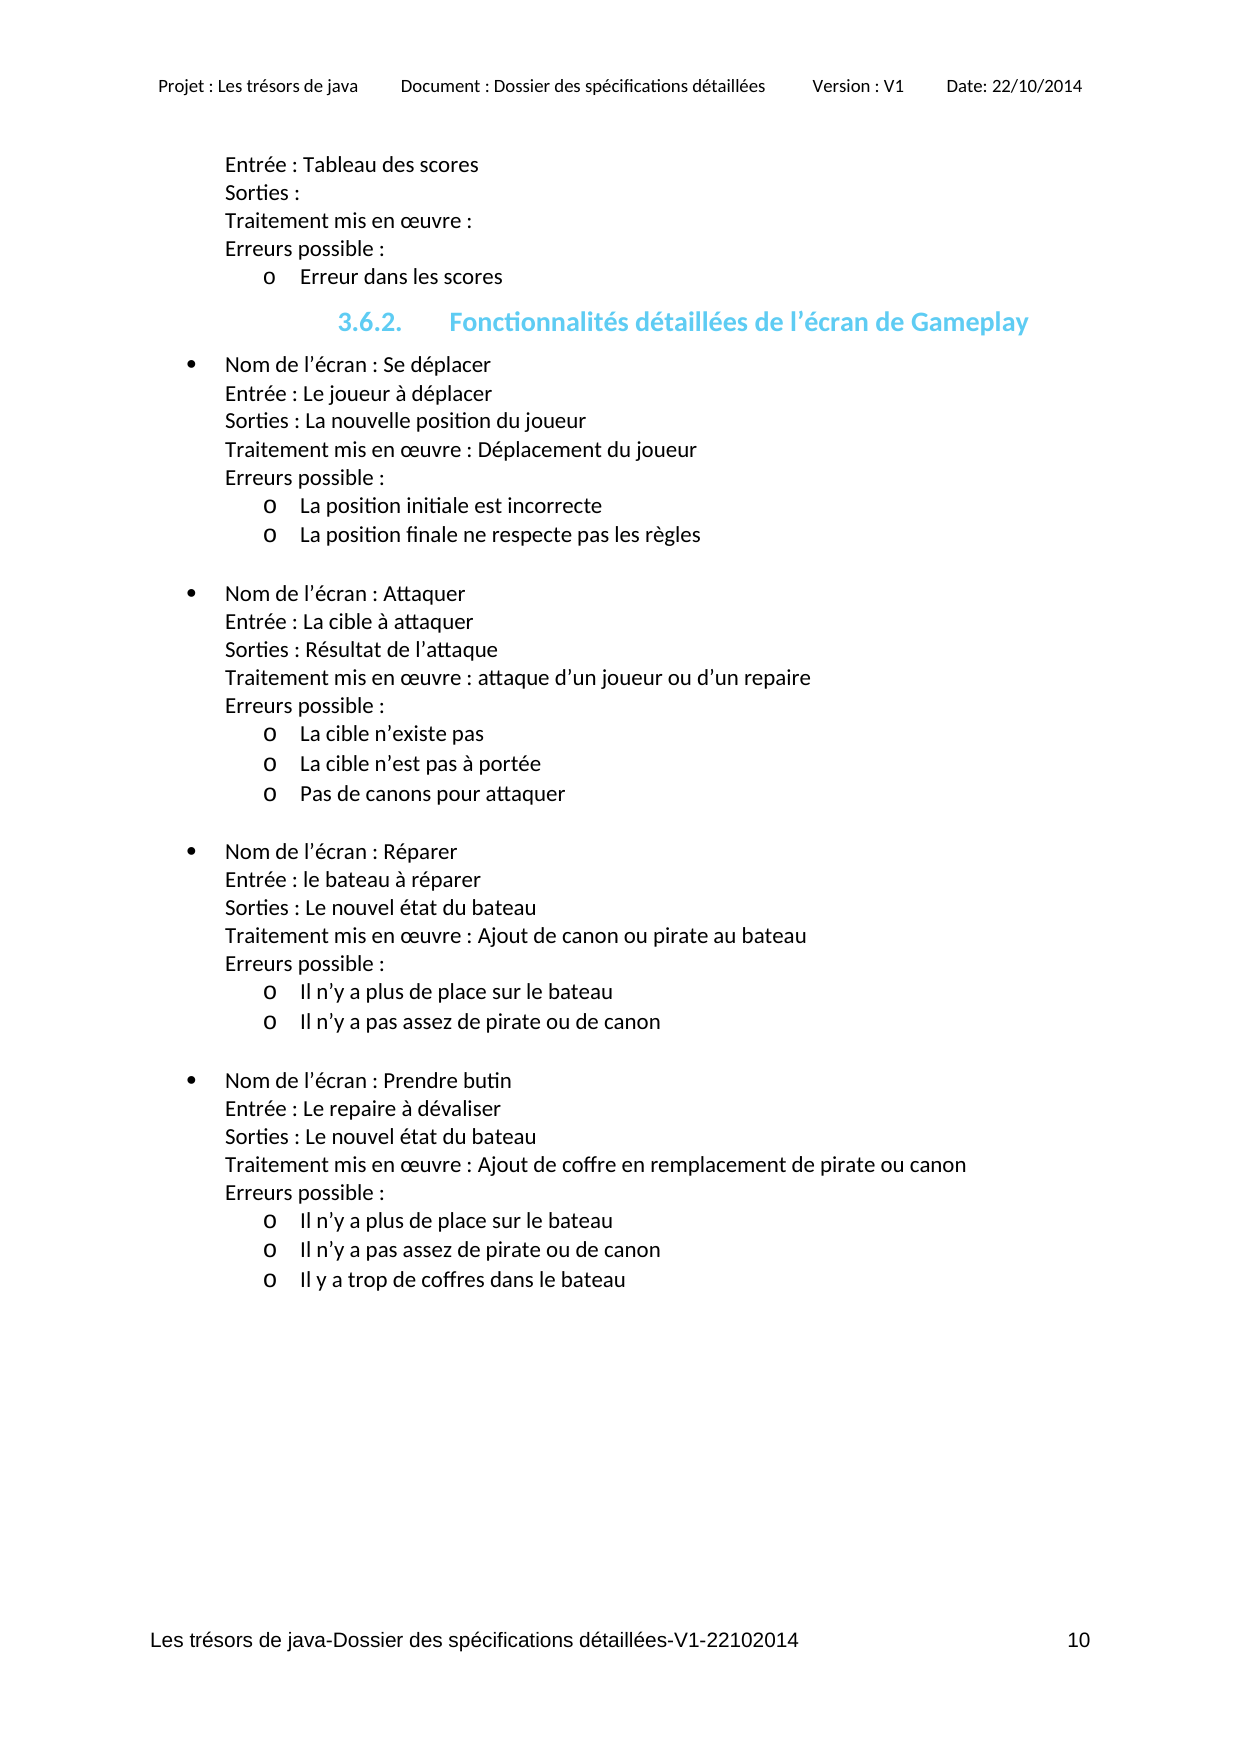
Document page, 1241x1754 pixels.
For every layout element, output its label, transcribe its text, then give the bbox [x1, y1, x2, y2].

list Pas de canons pour attaquer [262, 779, 1090, 808]
text Sorties : Le nouvel état du bateau [225, 893, 1090, 921]
text Entrée : La cible à attaquer [150, 607, 1090, 635]
text Traitement mis en œuvre : attaque d’un joueur ou d’un repaire [150, 663, 1090, 691]
list La position initiale est incorrecte [262, 491, 1090, 521]
list Nom de l’écran : Prendre butin [187, 1066, 1090, 1094]
text Sorties : [150, 178, 1090, 206]
text Sorties : La nouvelle position du joueur [150, 407, 1090, 435]
subtitle Fonctionnalités détaillées de l’écran de Gameplay [337, 304, 1090, 338]
list La cible n’est pas à portée [262, 749, 1090, 779]
text Traitement mis en œuvre : Déplacement du joueur [150, 435, 1090, 463]
text Traitement mis en œuvre : Ajout de coffre en remplacement de pirate ou canon [225, 1150, 1090, 1178]
text Erreurs possible : [150, 234, 1090, 262]
list Il n’y a pas assez de pirate ou de canon [262, 1236, 1090, 1265]
text Traitement mis en œuvre : Ajout de canon ou pirate au bateau [225, 921, 1090, 949]
list Nom de l’écran : Se déplacer [187, 351, 1090, 379]
text Sorties : Le nouvel état du bateau [225, 1122, 1090, 1150]
list Nom de l’écran : Attaquer [187, 579, 1090, 607]
list Il n’y a plus de place sur le bateau [262, 977, 1090, 1007]
text Entrée : Le repaire à dévaliser [225, 1094, 1090, 1122]
text Entrée : Tableau des scores [150, 150, 1090, 178]
text Erreurs possible : [150, 691, 1090, 719]
text Erreurs possible : [150, 463, 1090, 491]
list Nom de l’écran : Réparer [187, 837, 1090, 865]
list Il y a trop de coffres dans le bateau [262, 1265, 1090, 1295]
text Traitement mis en œuvre : [150, 206, 1090, 234]
text Entrée : Le joueur à déplacer [150, 379, 1090, 407]
list Il n’y a plus de place sur le bateau [262, 1206, 1090, 1236]
text Entrée : le bateau à réparer [225, 865, 1090, 893]
text Sorties : Résultat de l’attaque [150, 635, 1090, 663]
text Erreurs possible : [225, 1178, 1090, 1206]
list Il n’y a pas assez de pirate ou de canon [262, 1007, 1090, 1037]
list La cible n’existe pas [262, 719, 1090, 749]
text Erreurs possible : [225, 949, 1090, 977]
list La position finale ne respecte pas les règles [262, 521, 1090, 550]
list Erreur dans les scores [262, 262, 1090, 291]
